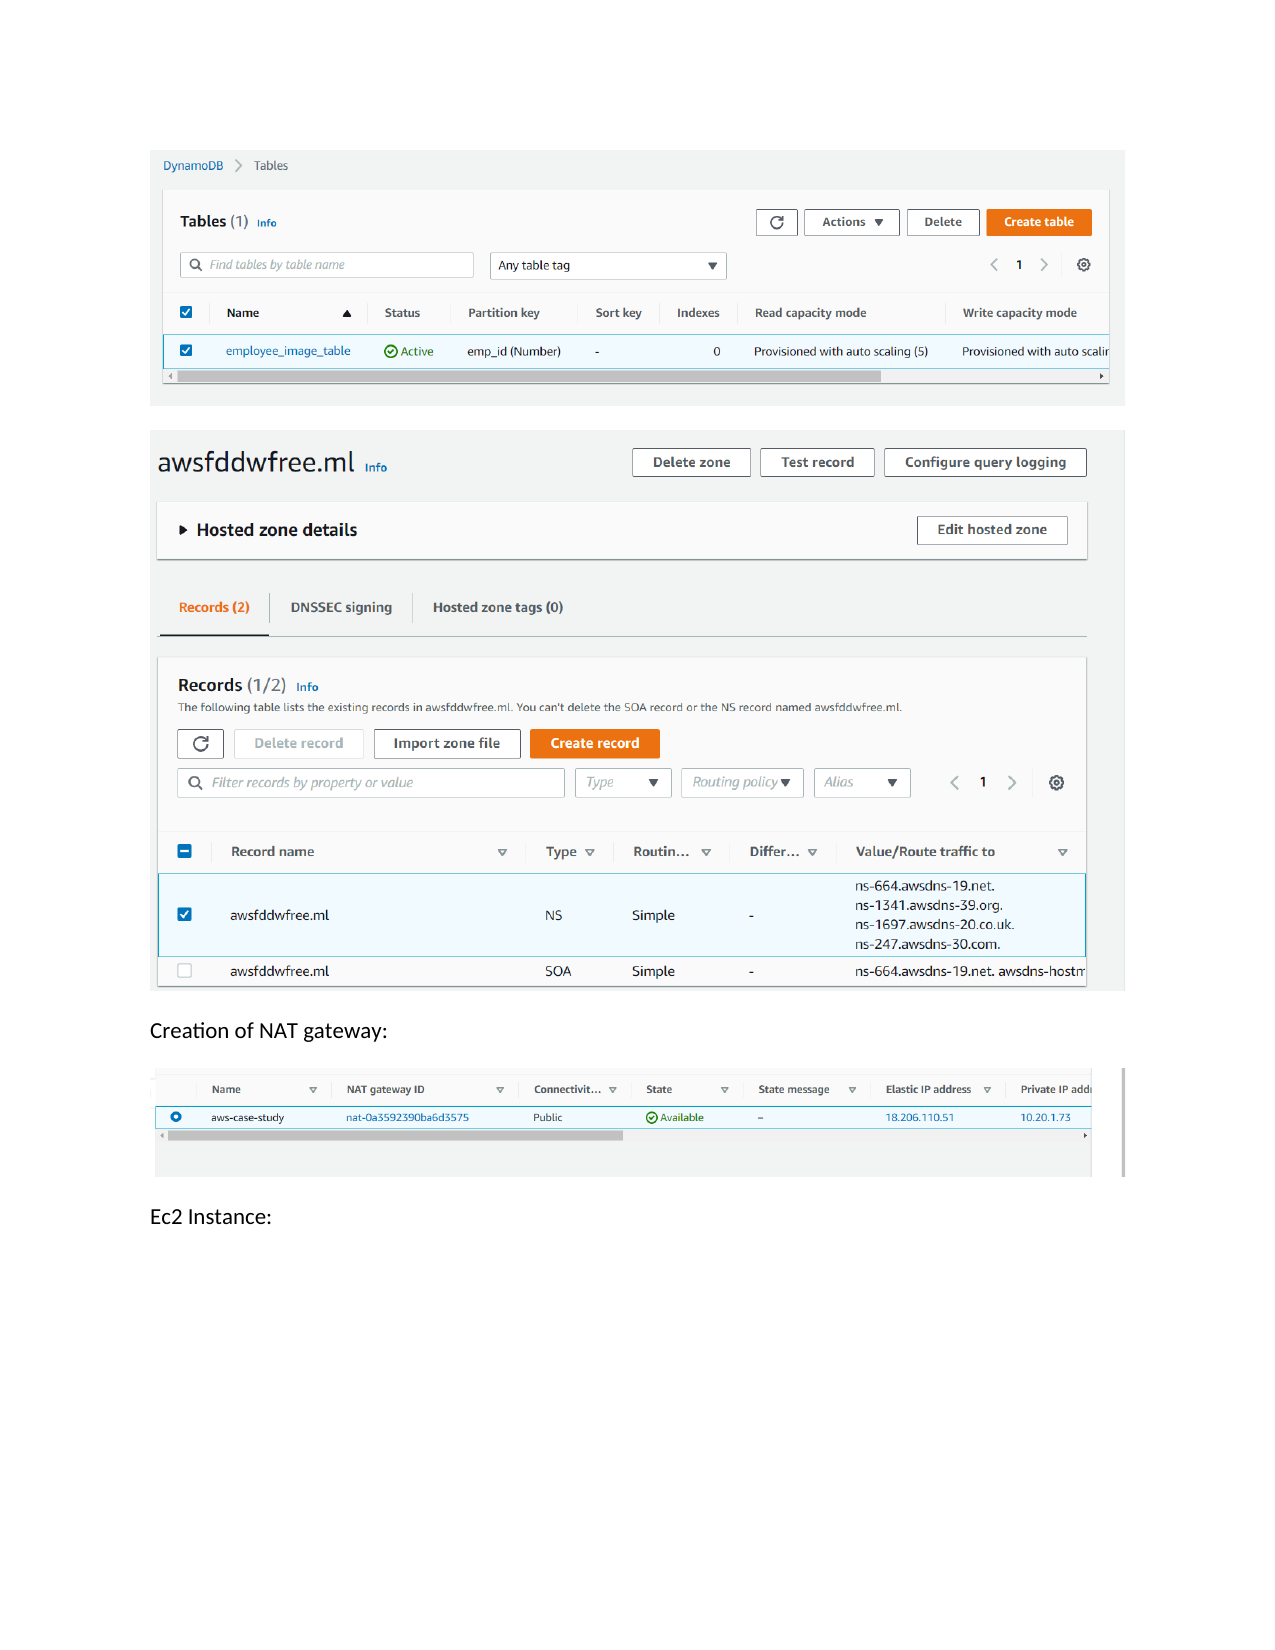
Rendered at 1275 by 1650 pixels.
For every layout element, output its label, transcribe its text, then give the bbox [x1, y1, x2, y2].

picture [150, 150, 1125, 406]
text Creation of NAT gateway: [150, 1016, 1125, 1044]
picture [150, 430, 1125, 991]
text Ec2 Instance: [150, 1202, 1125, 1230]
picture [150, 1068, 1125, 1177]
